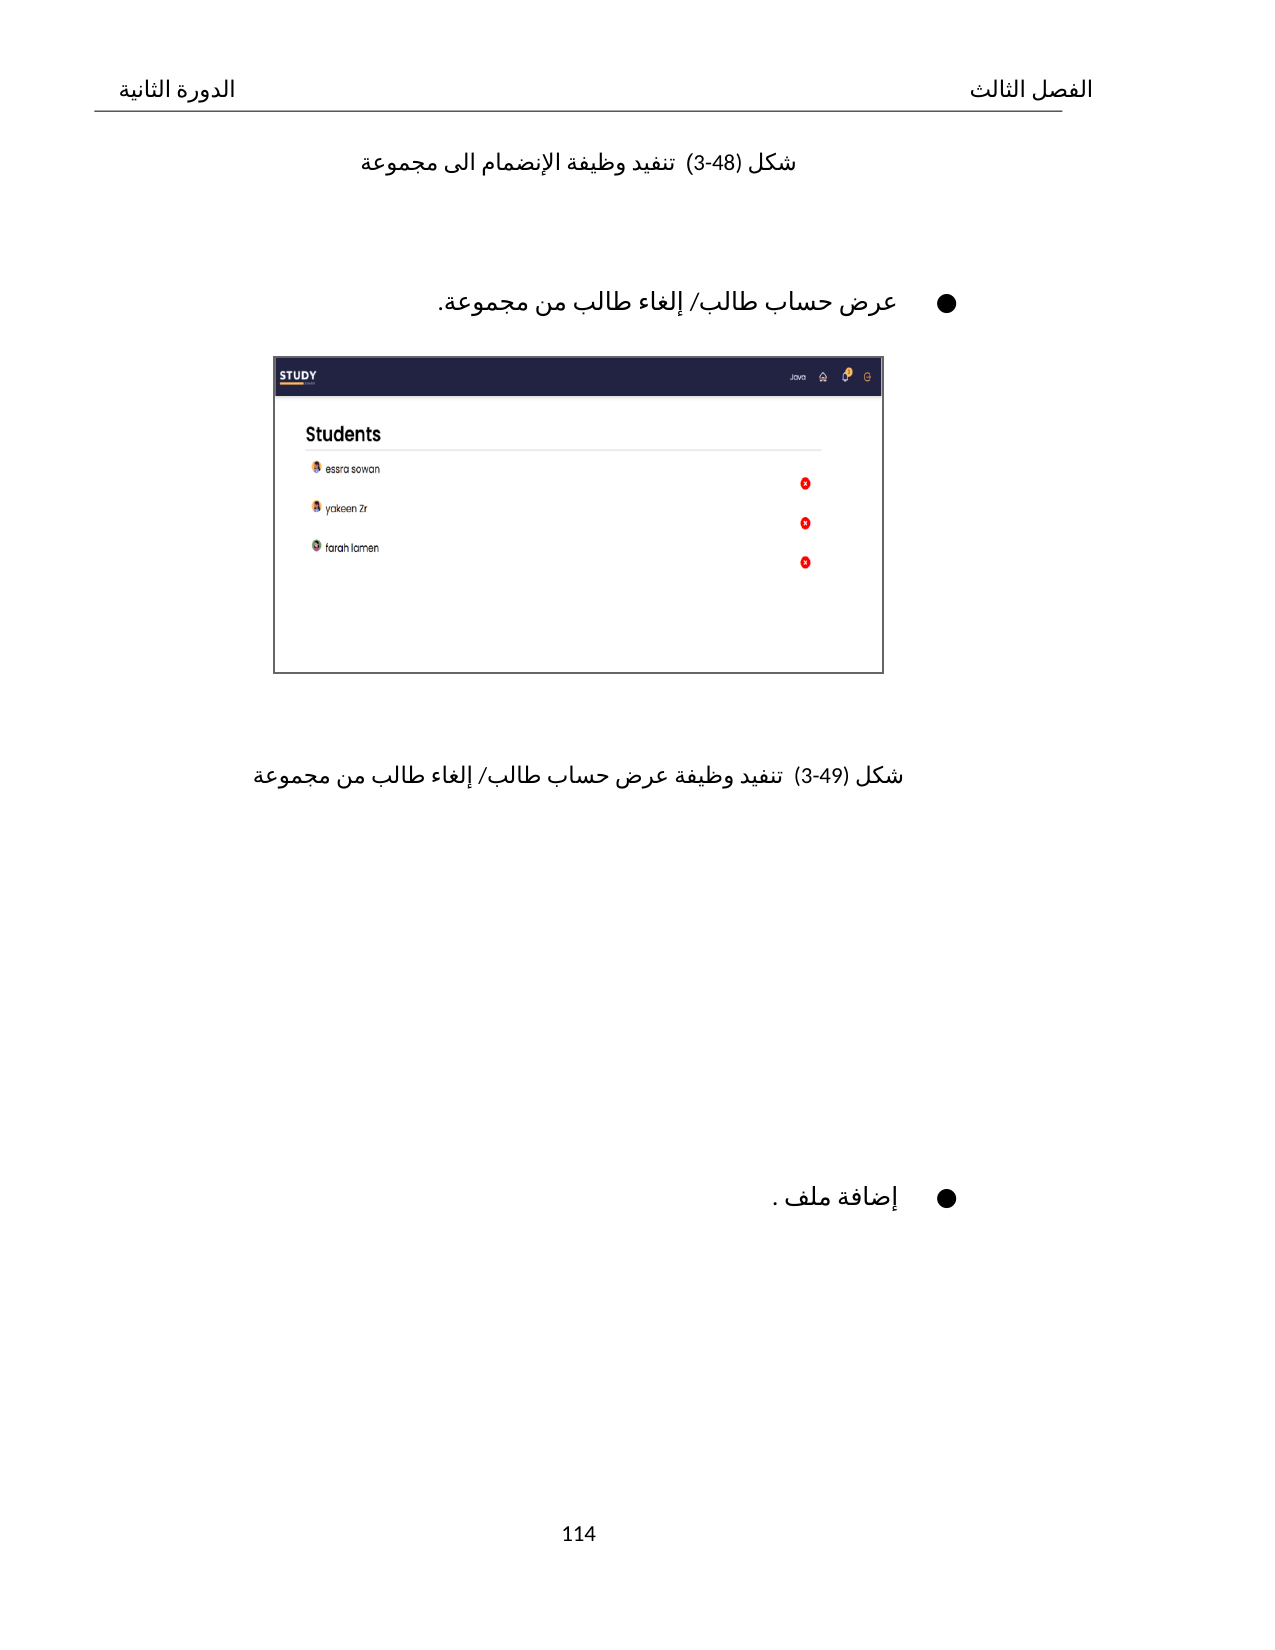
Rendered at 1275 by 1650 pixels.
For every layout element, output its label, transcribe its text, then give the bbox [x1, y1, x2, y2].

list عرض حساب طالب/ إلغاء طالب من مجموعة. [118, 273, 936, 325]
text شكل (49-3) تنفيد وظيفة عرض حساب طالب/ إلغاء طالب من مجموعة [118, 761, 1039, 789]
text شكل (48-3) تنفيد وظيفة الإنضمام الى مجموعة [118, 148, 1039, 176]
list إضافة ملف . [118, 1168, 936, 1220]
picture [275, 358, 882, 672]
